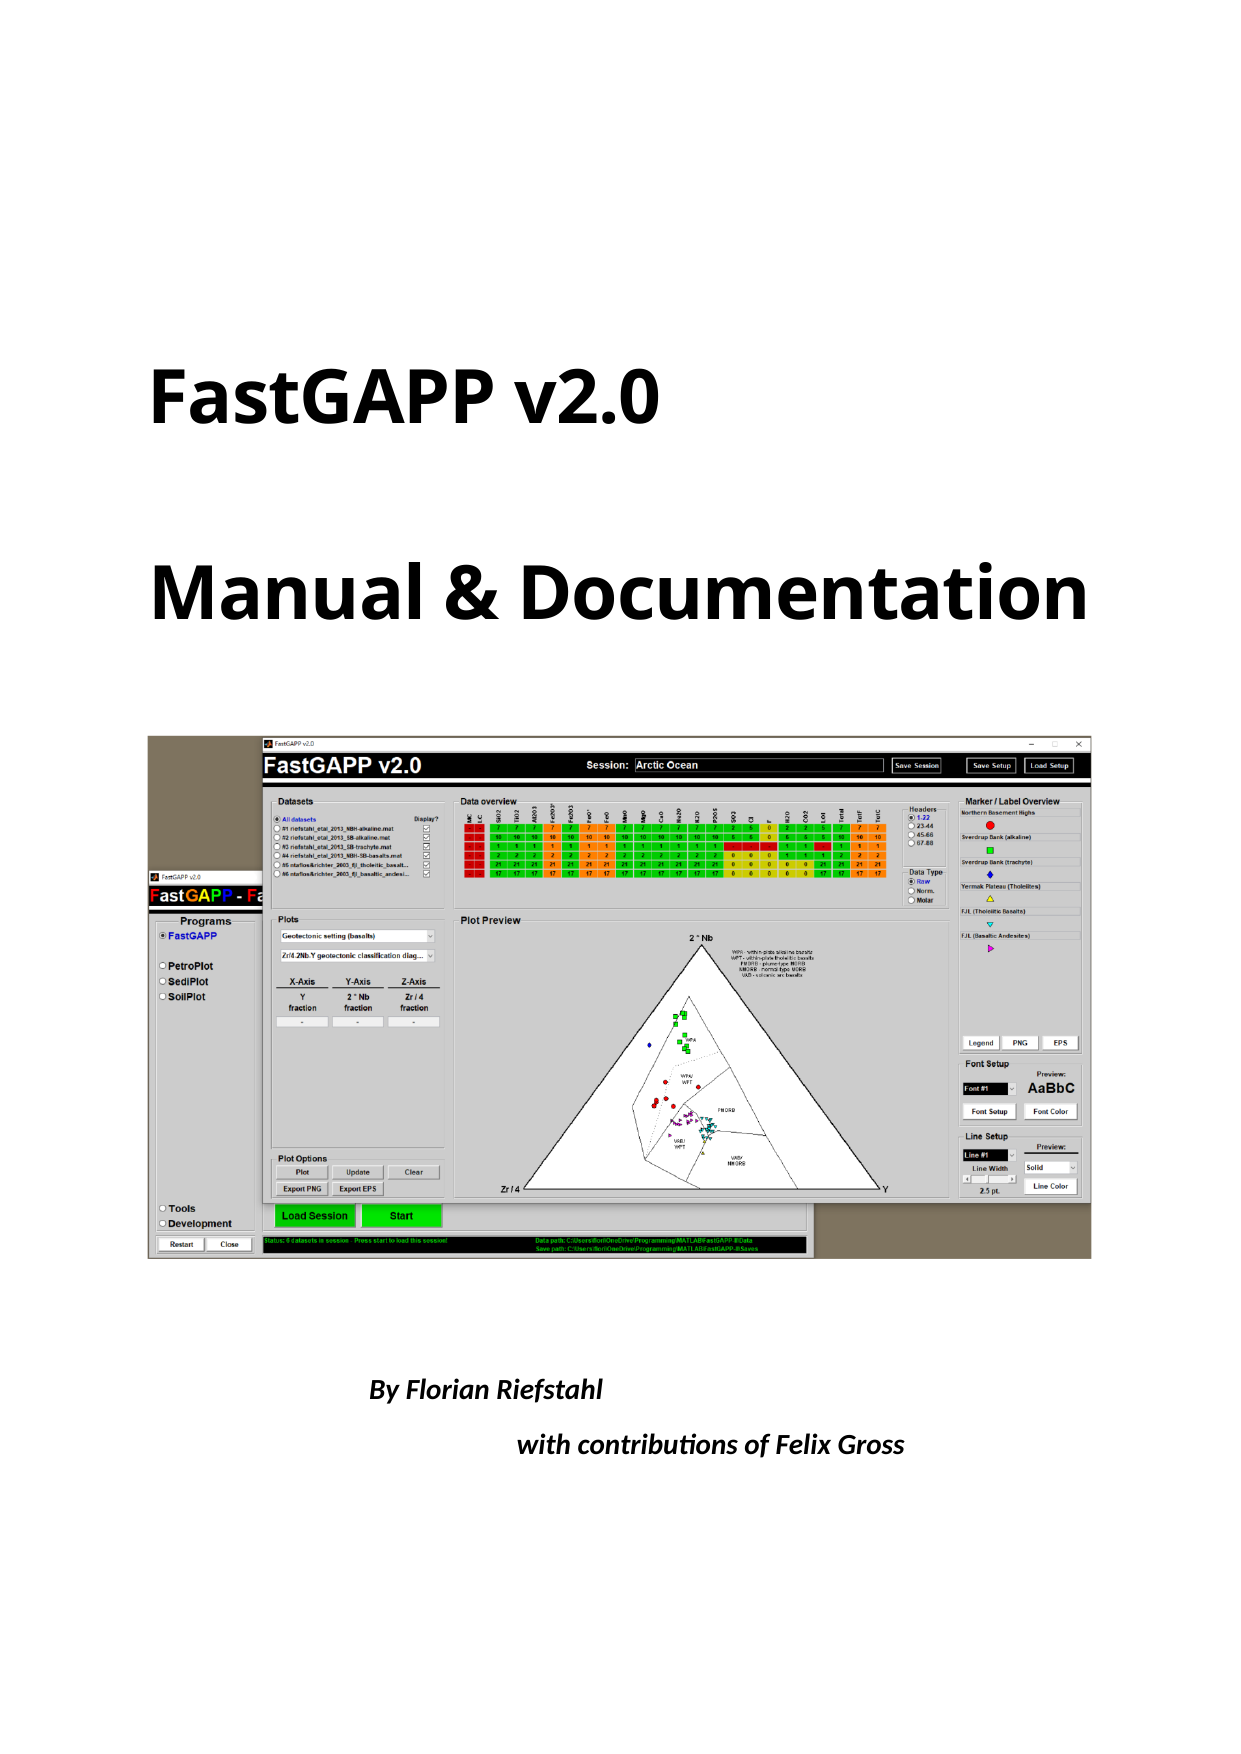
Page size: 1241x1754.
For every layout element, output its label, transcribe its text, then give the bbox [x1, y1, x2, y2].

text By Florian Riefstahl [369, 1371, 1093, 1407]
text with contributions of Felix Gross [443, 1426, 1093, 1462]
title FastGAPP v2.0 [148, 343, 1093, 446]
title Manual & Documentation [148, 539, 1093, 642]
picture [147, 735, 1092, 1259]
